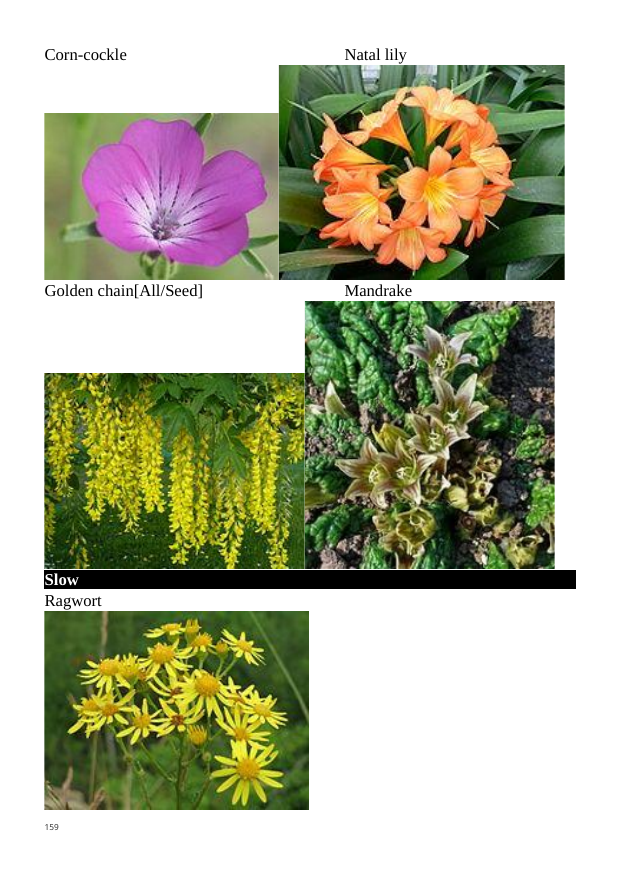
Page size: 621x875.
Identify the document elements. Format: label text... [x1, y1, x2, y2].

picture [44, 301, 555, 569]
text Corn-cockle Natal lily [44, 44, 576, 63]
picture [44, 65, 565, 280]
picture [44, 611, 309, 810]
subtitle Slow [44, 570, 576, 589]
text Ragwort [44, 591, 576, 610]
text Golden chain[All/Seed] Mandrake [44, 281, 576, 300]
